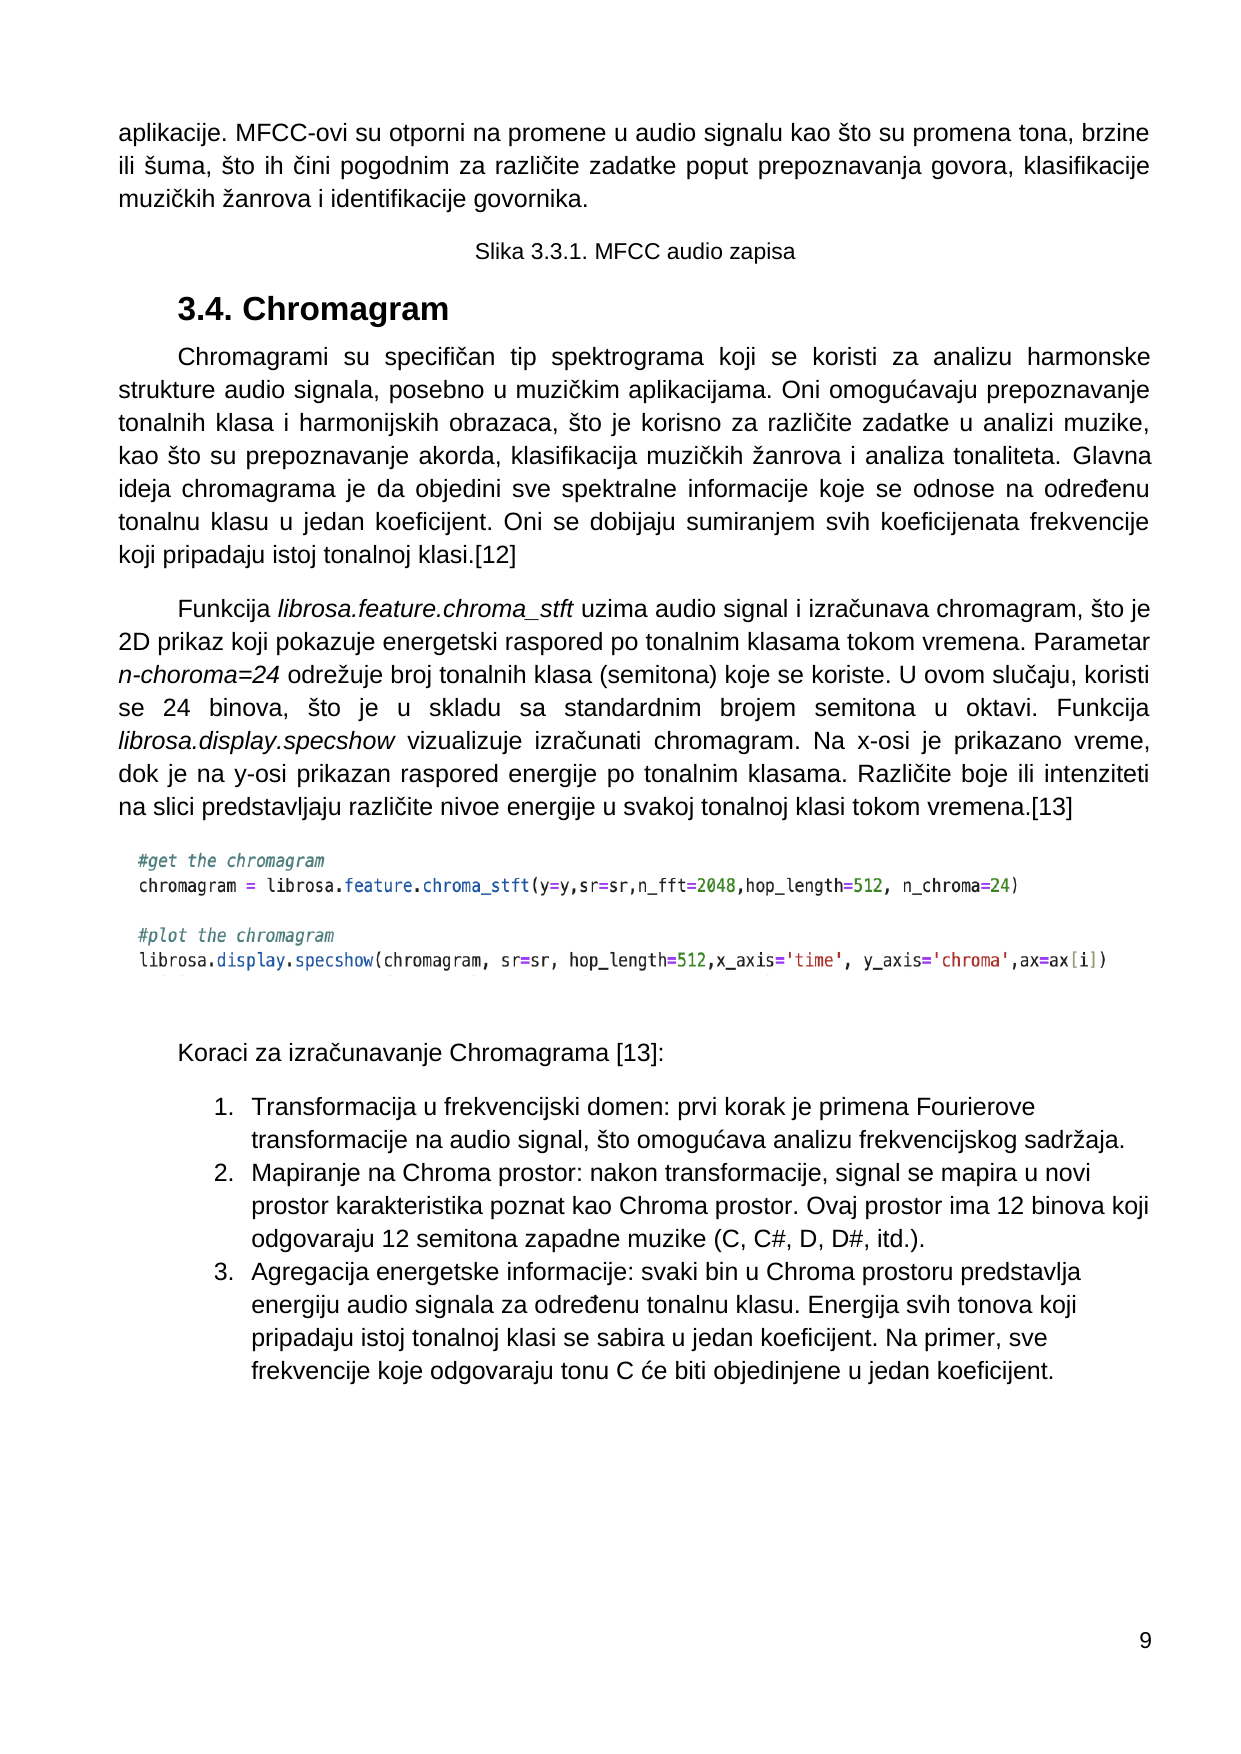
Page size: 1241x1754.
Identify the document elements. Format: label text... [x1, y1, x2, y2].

text Chromagrami su specifičan tip spektrograma koji se koristi za analizu harmonske strukture audio signala, posebno u muzičkim aplikacijama. Oni omogućavaju prepoznavanje tonalnih klasa i harmonijskih obrazaca, što je korisno za različite zadatke u analizi muzike, kao što su prepoznavanje akorda, klasifikacija muzičkih žanrova i analiza tonaliteta. Glavna ideja chromagrama je da objedini sve spektralne informacije koje se odnose na određenu tonalnu klasu u jedan koeficijent. Oni se dobijaju sumiranjem svih koeficijenata frekvencije koji pripadaju istoj tonalnoj klasi.[12] [118, 342, 1152, 568]
text Koraci za izračunavanje Chromagrama [13]: [177, 1038, 1152, 1067]
list Agregacija energetske informacije: svaki bin u Chroma prostoru predstavlja energiju audio signala za određenu tonalnu klasu. Energija svih tonova koji pripadaju istoj tonalnoj klasi se sabira u jedan koeficijent. Na primer, sve frekvencije koje odgovaraju tonu C će biti objedinjene u jedan koeficijent. [213, 1257, 1152, 1385]
list Transformacija u frekvencijski domen: prvi korak je primena Fourierove transformacije na audio signal, što omogućava analizu frekvencijskog sadržaja. [213, 1092, 1152, 1154]
text Slika 3.3.1. MFCC audio zapisa [118, 238, 1152, 264]
subtitle 3.4. Chromagram [177, 289, 1152, 327]
picture [132, 845, 1108, 976]
text Funkcija librosa.feature.chroma_stft uzima audio signal i izračunava chromagram, što je 2D prikaz koji pokazuje energetski raspored po tonalnim klasama tokom vremena. Parametar n-choroma=24 odrežuje broj tonalnih klasa (semitona) koje se koriste. U ovom slučaju, koristi se 24 binova, što je u skladu sa standardnim brojem semitona u oktavi. Funkcija librosa.display.specshow vizualizuje izračunati chromagram. Na x-osi je prikazano vreme, dok je na y-osi prikazan raspored energije po tonalnim klasama. Različite boje ili intenziteti na slici predstavljaju različite nivoe energije u svakoj tonalnoj klasi tokom vremena.[13] [118, 593, 1152, 820]
list Mapiranje na Chroma prostor: nakon transformacije, signal se mapira u novi prostor karakteristika poznat kao Chroma prostor. Ovaj prostor ima 12 binova koji odgovaraju 12 semitona zapadne muzike (C, C#, D, D#, itd.). [213, 1158, 1152, 1253]
